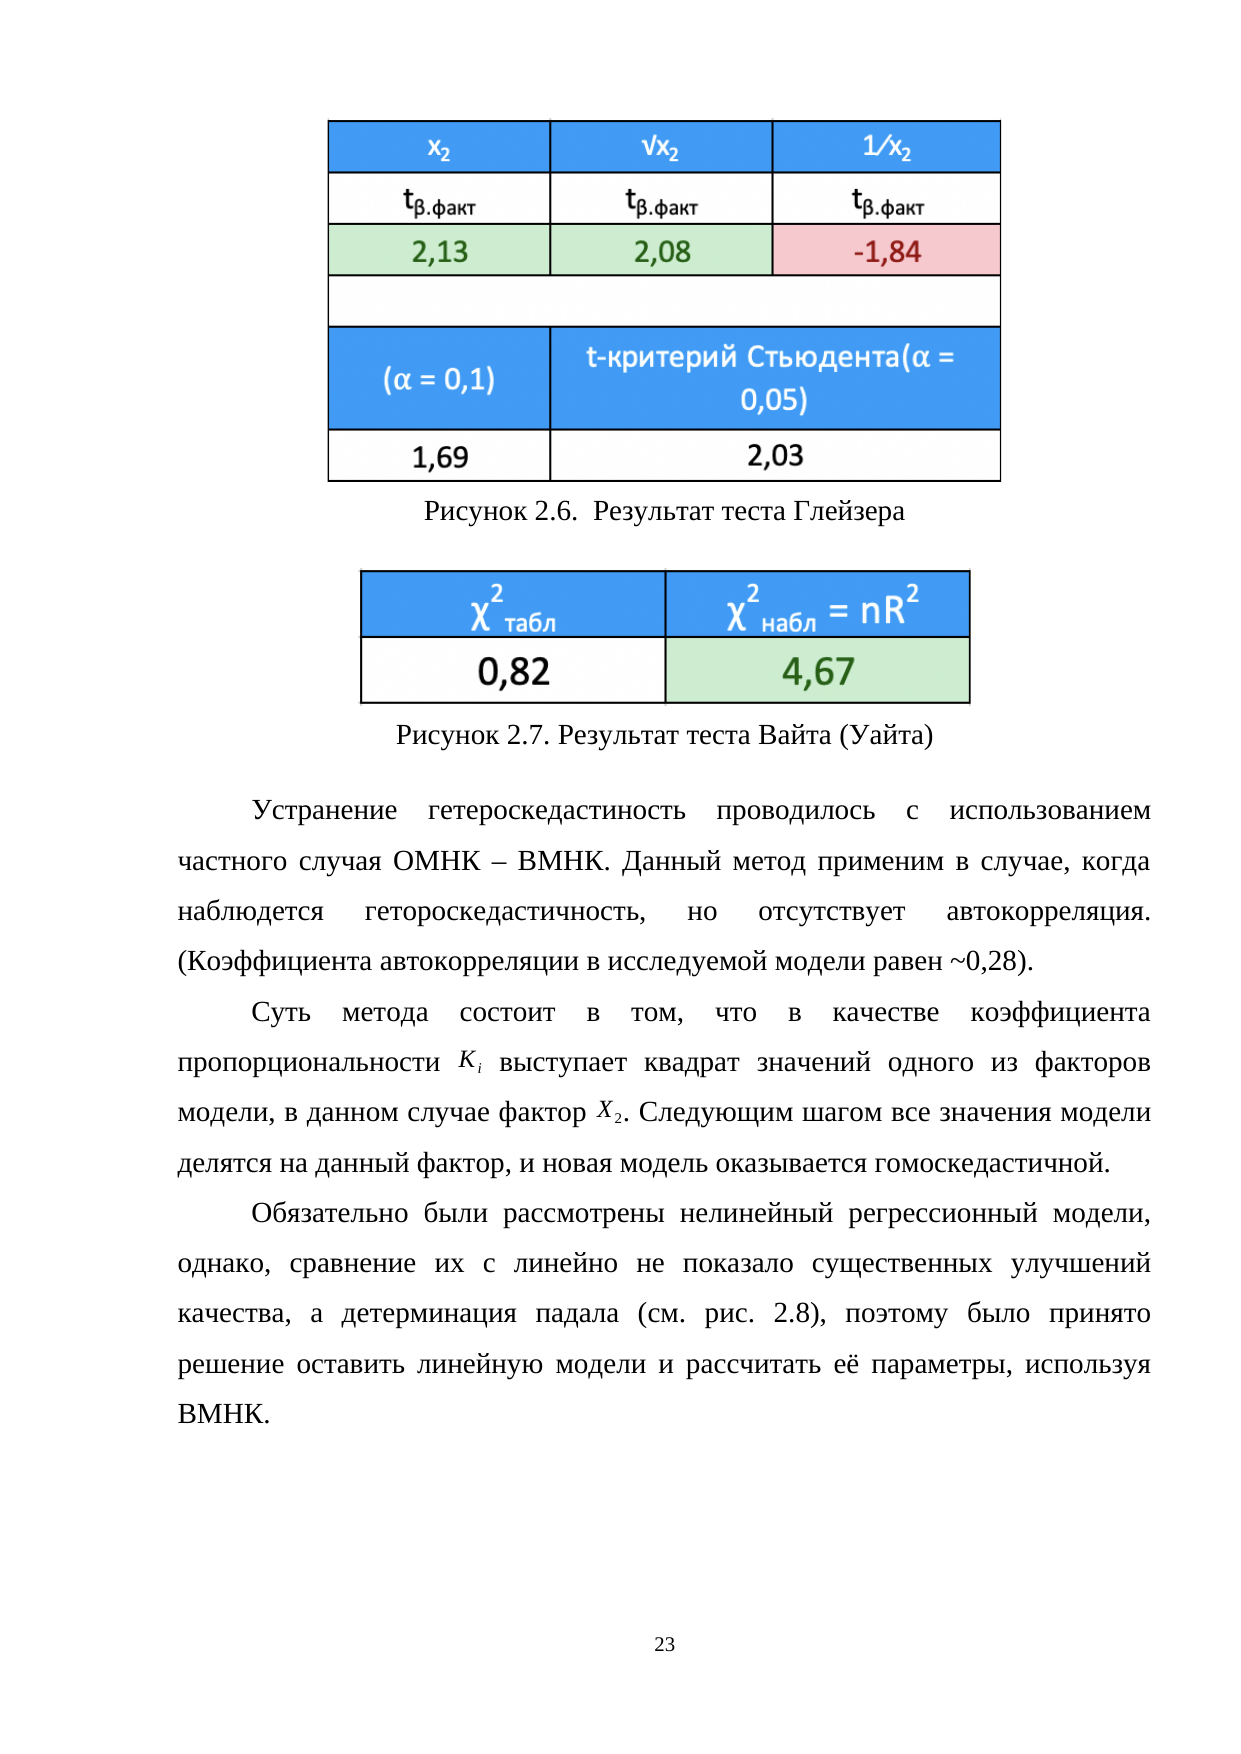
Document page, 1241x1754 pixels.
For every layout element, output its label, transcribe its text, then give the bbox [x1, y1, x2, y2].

text Рисунок 2.6. Результат теста Глейзера [177, 493, 1152, 527]
text Обязательно были рассмотрены нелинейный регрессионный модели, однако, сравнение их с линейно не показало существенных улучшений качества, а детерминация падала (см. рис. 2.8), поэтому было принято решение оставить линейную модели и рассчитать её параметры, используя ВМНК. [177, 1195, 1152, 1430]
picture [327, 118, 1002, 482]
text Суть метода состоит в том, что в качестве коэффициента пропорциональности выступает квадрат значений одного из факторов модели, в данном случае фактор . Следующим шагом все значения модели делятся на данный фактор, и новая модель оказывается гомоскедастичной. [177, 994, 1152, 1178]
picture [358, 568, 971, 706]
text Рисунок 2.7. Результат теста Вайта (Уайта) [177, 717, 1152, 751]
text Устранение гетероскедастиность проводилось с использованием частного случая ОМНК – ВМНК. Данный метод применим в случае, когда наблюдется гетороскедастичность, но отсутствует автокорреляция. (Коэффициента автокорреляции в исследуемой модели равен ~0,28). [177, 792, 1152, 977]
